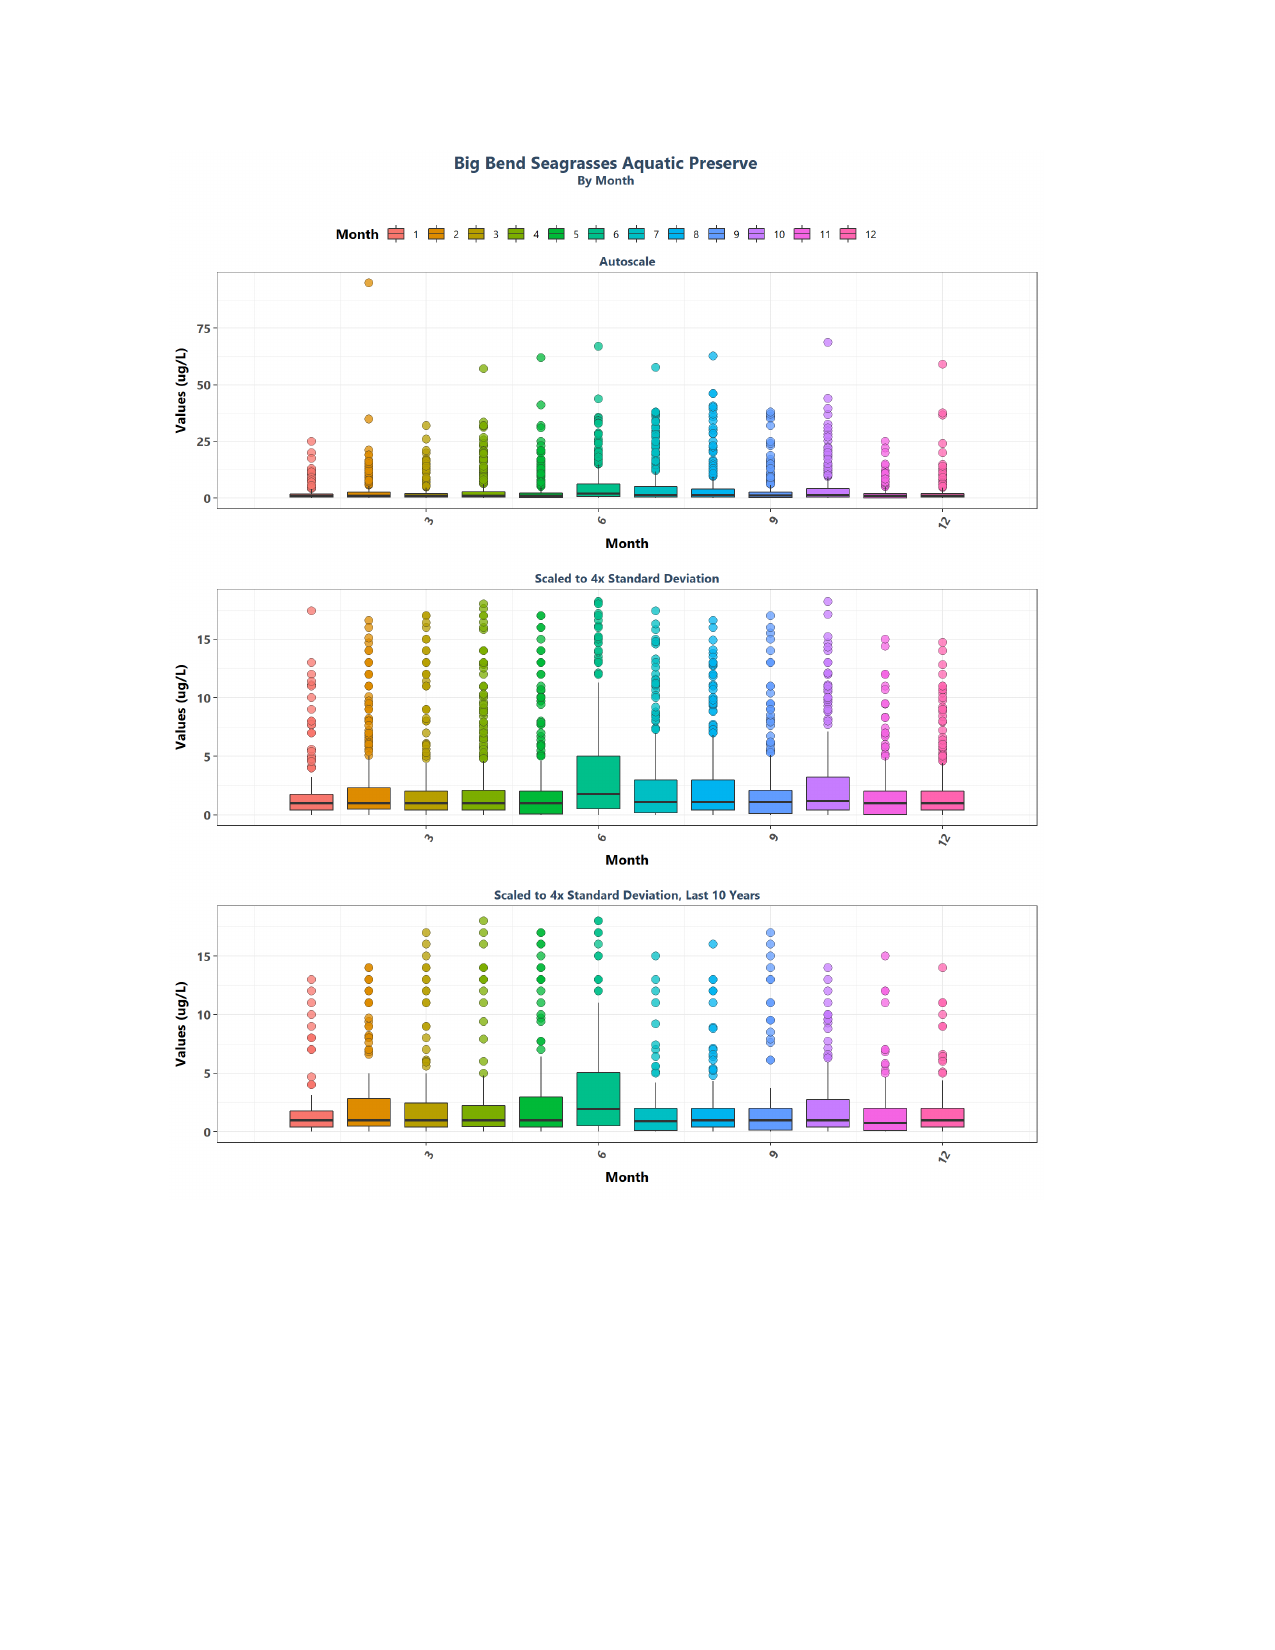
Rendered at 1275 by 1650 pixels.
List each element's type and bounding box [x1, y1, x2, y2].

picture [168, 150, 1044, 1200]
